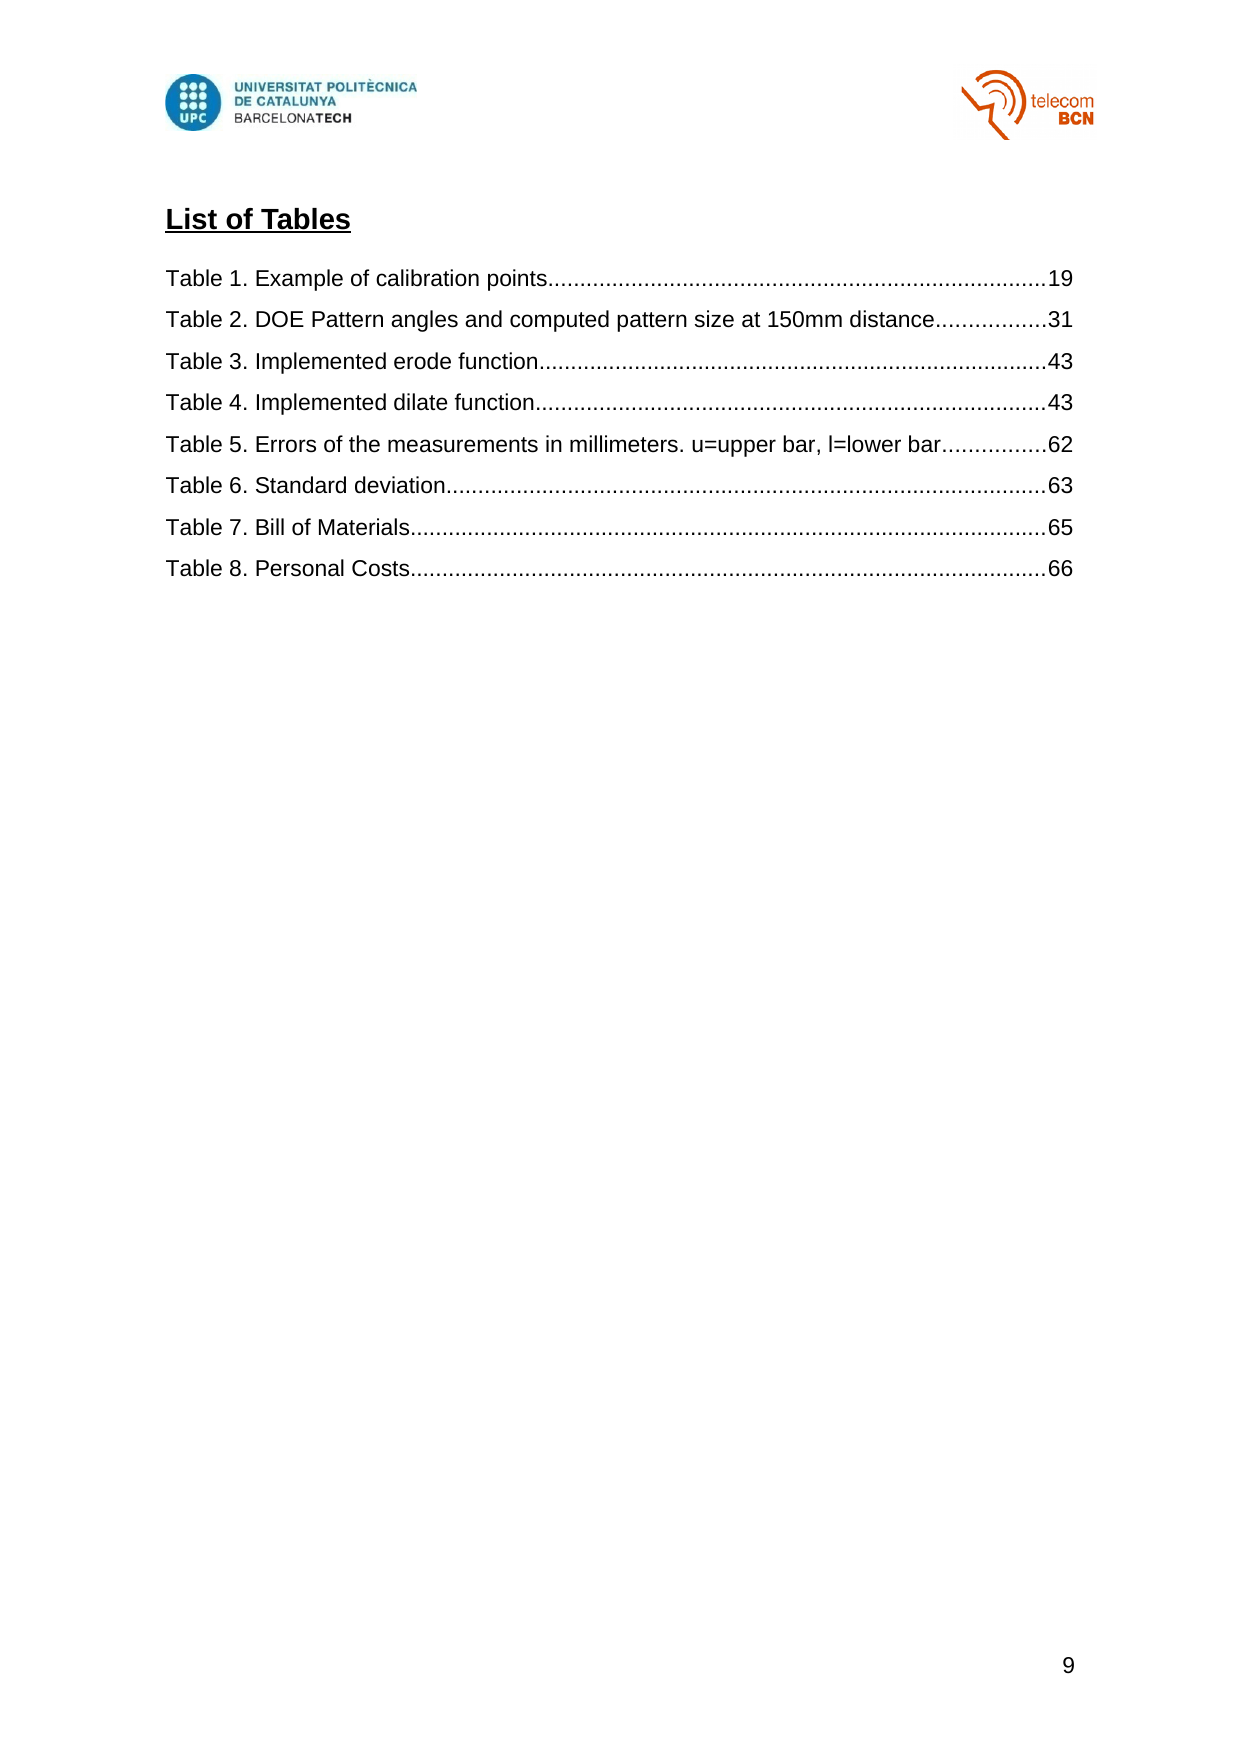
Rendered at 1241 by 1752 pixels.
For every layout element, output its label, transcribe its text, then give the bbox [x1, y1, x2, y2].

text Table 2. DOE Pattern angles and computed pattern size at 150mm distance 31 [165, 306, 1075, 333]
text Table 1. Example of calibration points 19 [165, 265, 1075, 291]
text Table 4. Implemented dilate function 43 [165, 389, 1075, 416]
text Table 3. Implemented erode function 43 [165, 348, 1075, 374]
text Table 6. Standard deviation 63 [165, 472, 1075, 499]
text Table 8. Personal Costs 66 [165, 555, 1075, 582]
title List of Tables [165, 202, 1075, 236]
picture [165, 74, 417, 131]
text Table 7. Bill of Materials 65 [165, 514, 1075, 540]
text Table 5. Errors of the measurements in millimeters. u=upper bar, l=lower bar 62 [165, 431, 1075, 457]
picture [952, 64, 1097, 140]
